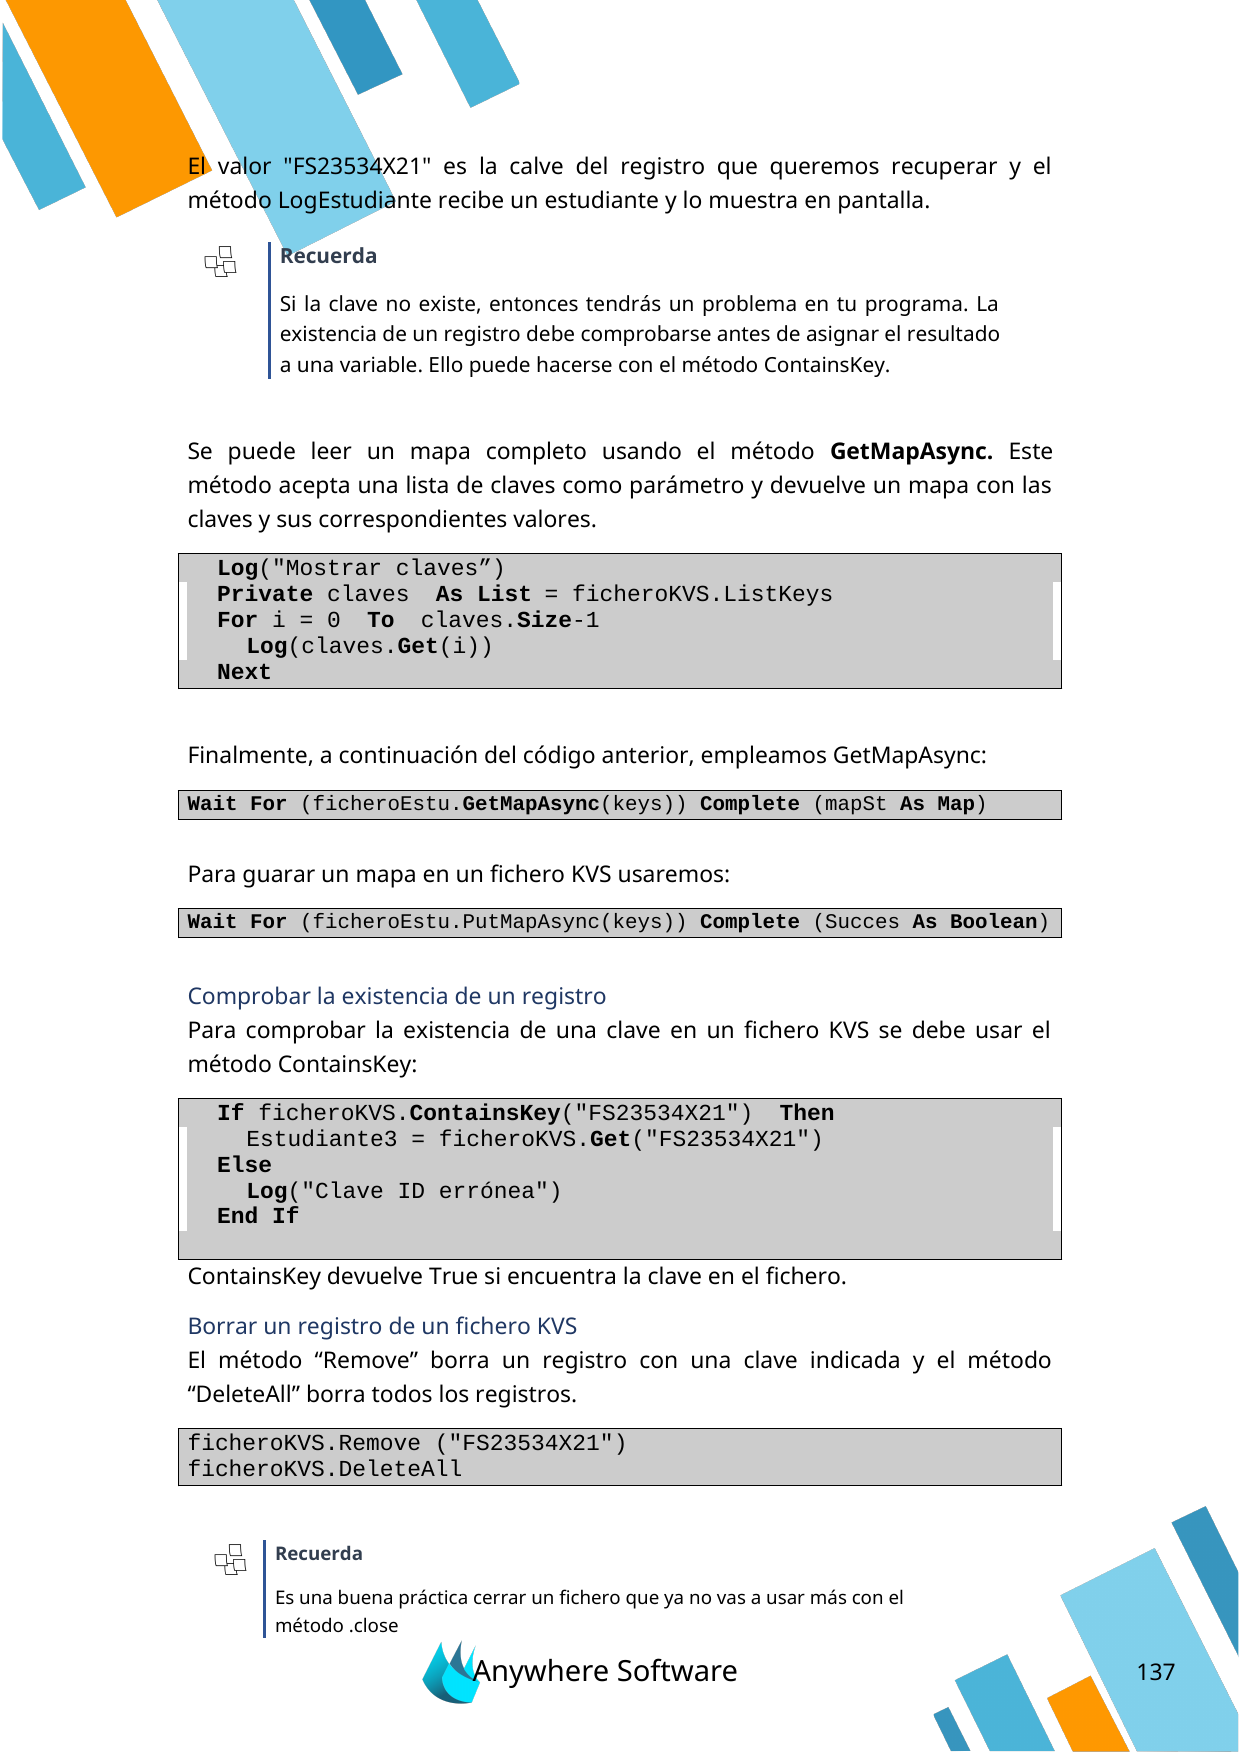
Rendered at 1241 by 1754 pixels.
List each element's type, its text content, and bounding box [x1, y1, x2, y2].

text Estudiante3 = ficheroKVS.Get("FS23534X21") [187, 1127, 1053, 1153]
text ficheroKVS.Remove ("FS23534X21") [179, 1429, 1061, 1454]
subtitle Borrar un registro de un fichero KVS [187, 1310, 1053, 1342]
text Finalmente, a continuación del código anterior, empleamos GetMapAsync: [187, 739, 1053, 771]
text Log(claves.Get(i)) [187, 634, 1053, 657]
text Next [179, 657, 1061, 688]
picture [2, 0, 520, 256]
text ficheroKVS.DeleteAll [179, 1454, 1061, 1485]
text El valor "FS23534X21" es la calve del registro que queremos recuperar y el método LogEstudiante recibe un estudiante y lo muestra en pantalla. [187, 150, 1053, 215]
picture [202, 243, 239, 280]
picture [422, 1640, 481, 1704]
text If ficheroKVS.ContainsKey("FS23534X21") Then [179, 1099, 1061, 1127]
text Se puede leer un mapa completo usando el método GetMapAsync. Este método acepta una lista de claves como parámetro y devuelve un mapa con las claves y sus correspondientes valores. [187, 435, 1053, 534]
text El método “Remove” borra un registro con una clave indicada y el método “DeleteAll” borra todos los registros. [187, 1344, 1053, 1409]
subtitle Comprobar la existencia de un registro [187, 980, 1053, 1011]
text End If [187, 1205, 1053, 1228]
text Private claves As List = ficheroKVS.ListKeys [187, 582, 1053, 608]
text Log("Clave ID errónea") [187, 1179, 1053, 1205]
picture [212, 1541, 249, 1578]
text Wait For (ficheroEstu.GetMapAsync(keys)) Complete (mapSt As Map) [179, 791, 1061, 819]
text Wait For (ficheroEstu.PutMapAsync(keys)) Complete (Succes As Boolean) [179, 909, 1061, 937]
text Para guarar un mapa en un fichero KVS usaremos: [187, 858, 1053, 889]
text ContainsKey devuelve True si encuentra la clave en el fichero. [187, 1260, 1053, 1291]
text For i = 0 To claves.Size-1 [187, 608, 1053, 634]
text Log("Mostrar claves”) [179, 554, 1061, 582]
text Para comprobar la existencia de una clave en un fichero KVS se debe usar el método ContainsKey: [187, 1014, 1053, 1079]
picture [933, 1506, 1239, 1752]
text Else [187, 1153, 1053, 1179]
